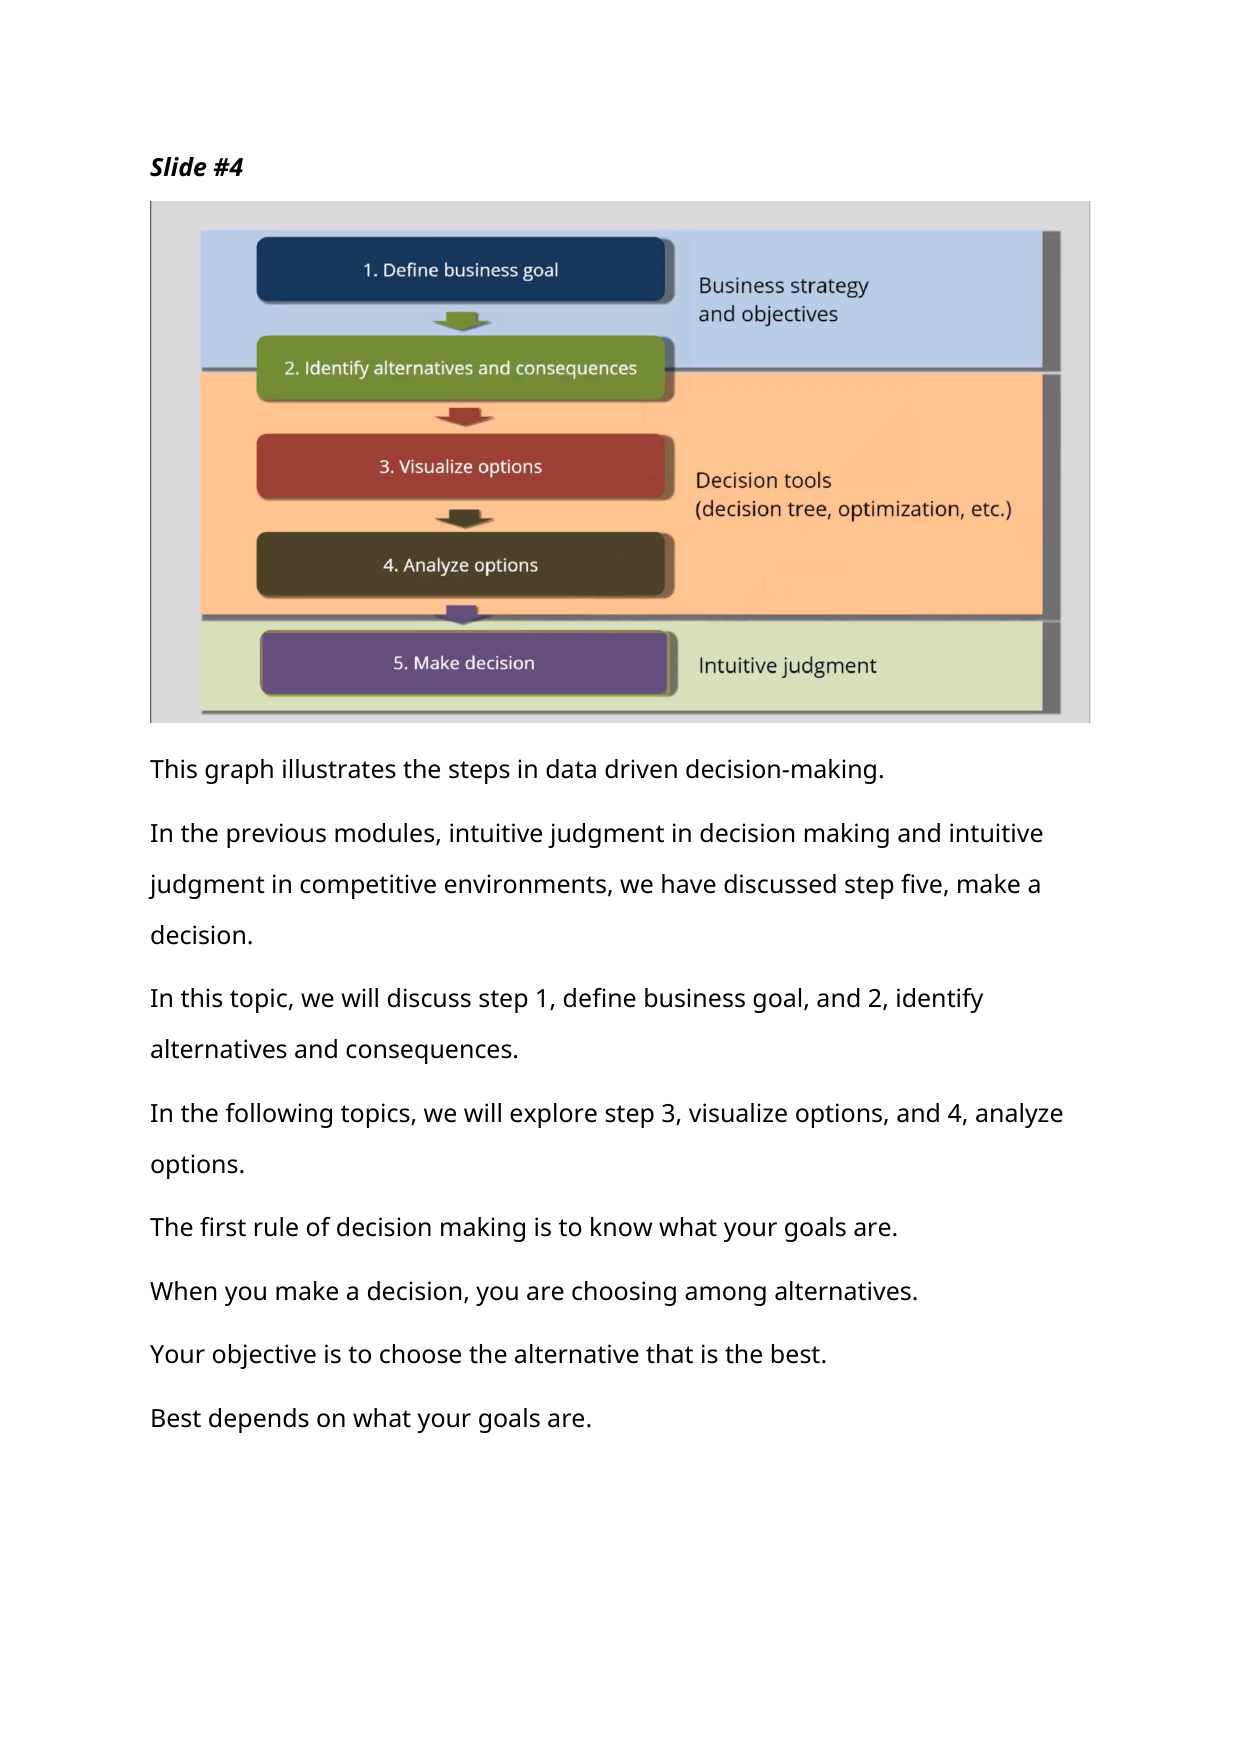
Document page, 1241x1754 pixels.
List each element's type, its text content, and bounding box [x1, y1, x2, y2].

text Best depends on what your goals are. [150, 1401, 1090, 1435]
text In the following topics, we will explore step 3, visualize options, and 4, analyze options. [150, 1096, 1090, 1181]
picture [150, 201, 1091, 723]
text Your objective is to choose the alternative that is the best. [150, 1337, 1090, 1371]
subtitle Slide #4 [150, 150, 1090, 201]
text In the previous modules, intuitive judgment in decision making and intuitive judgment in competitive environments, we have discussed step five, make a decision. [150, 815, 1090, 951]
text This graph illustrates the steps in data driven decision-making. [150, 752, 1090, 786]
text The first rule of decision making is to know what your goals are. [150, 1210, 1090, 1244]
text In this topic, we will discuss step 1, define business goal, and 2, identify alternatives and consequences. [150, 981, 1090, 1066]
text When you make a decision, you are choosing among alternatives. [150, 1274, 1090, 1308]
